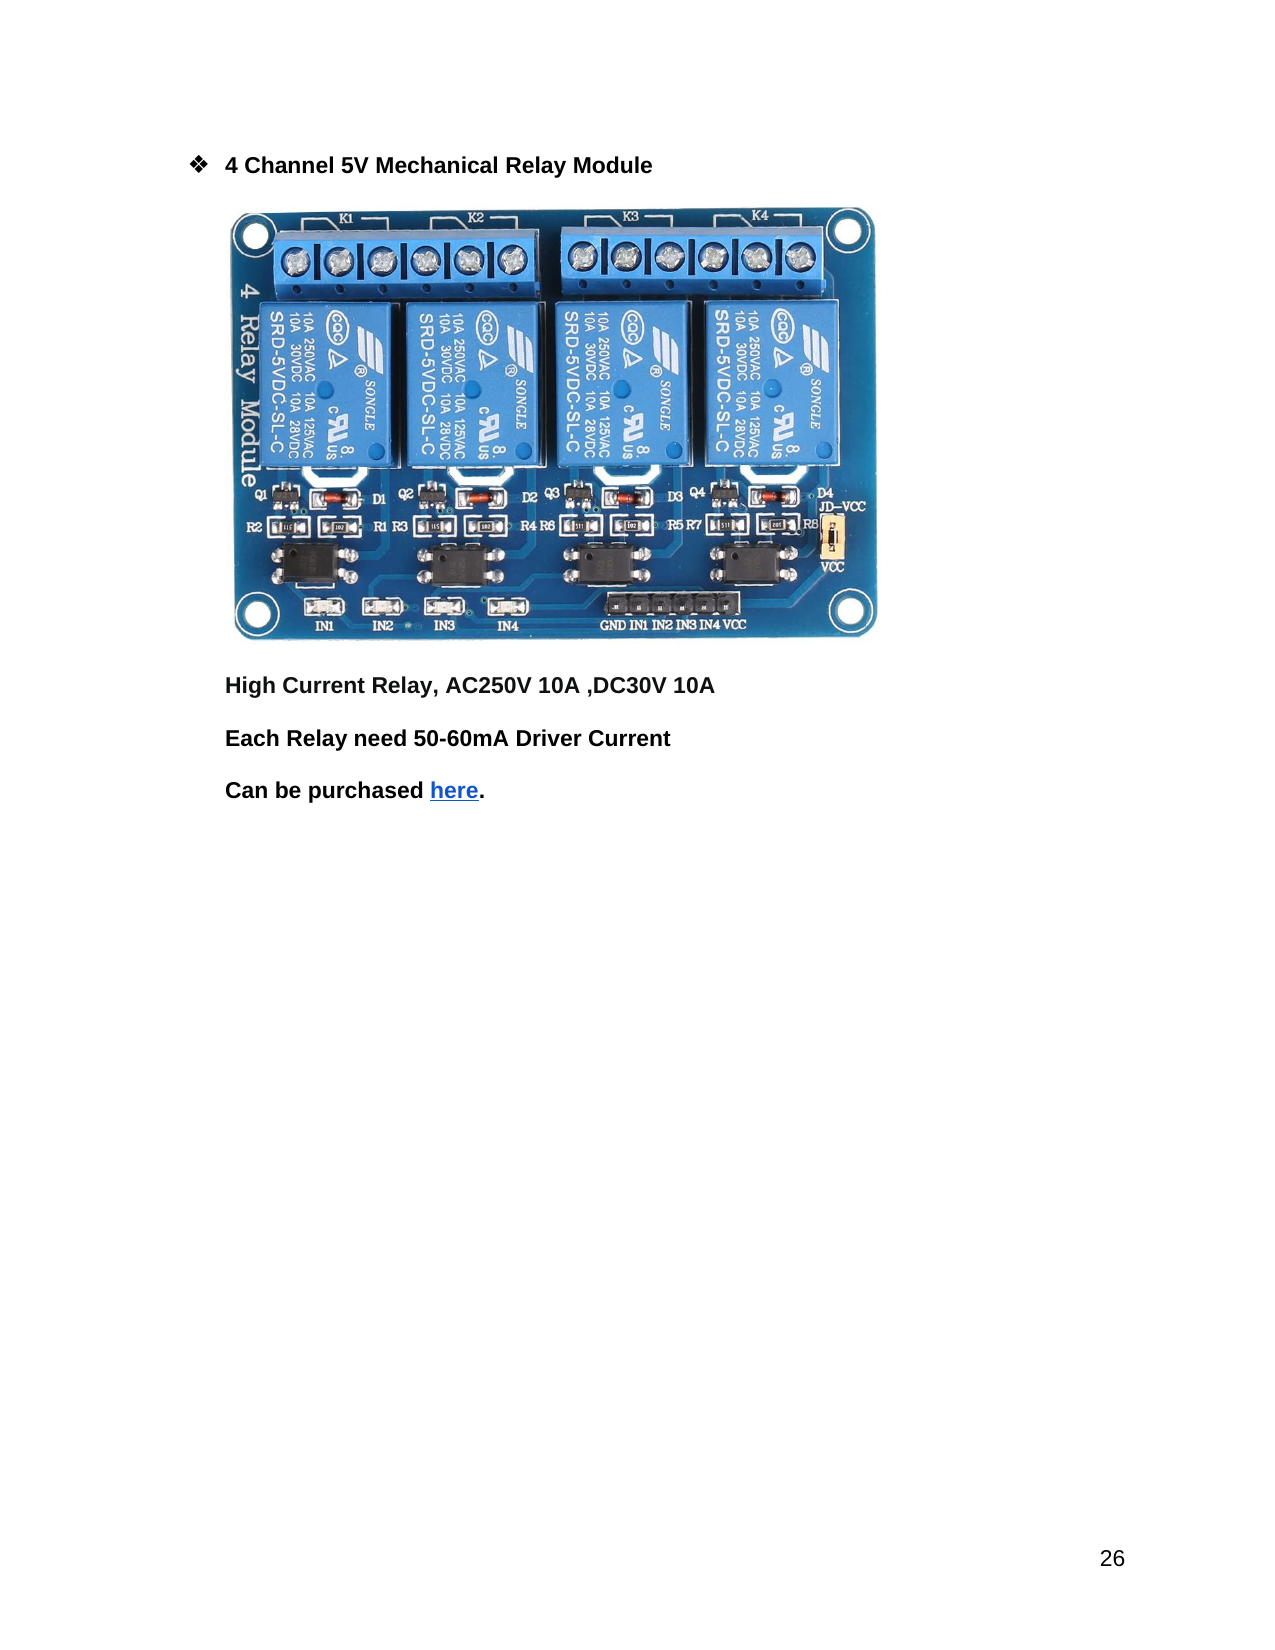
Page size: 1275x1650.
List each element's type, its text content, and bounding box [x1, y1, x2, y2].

list 4 Channel 5V Mechanical Relay Module High Current Relay, AC250V 10A ,DC30V 10A Each Relay need 50-60mA Driver Current Can be purchased here. [187, 150, 1125, 1436]
picture [225, 205, 882, 646]
